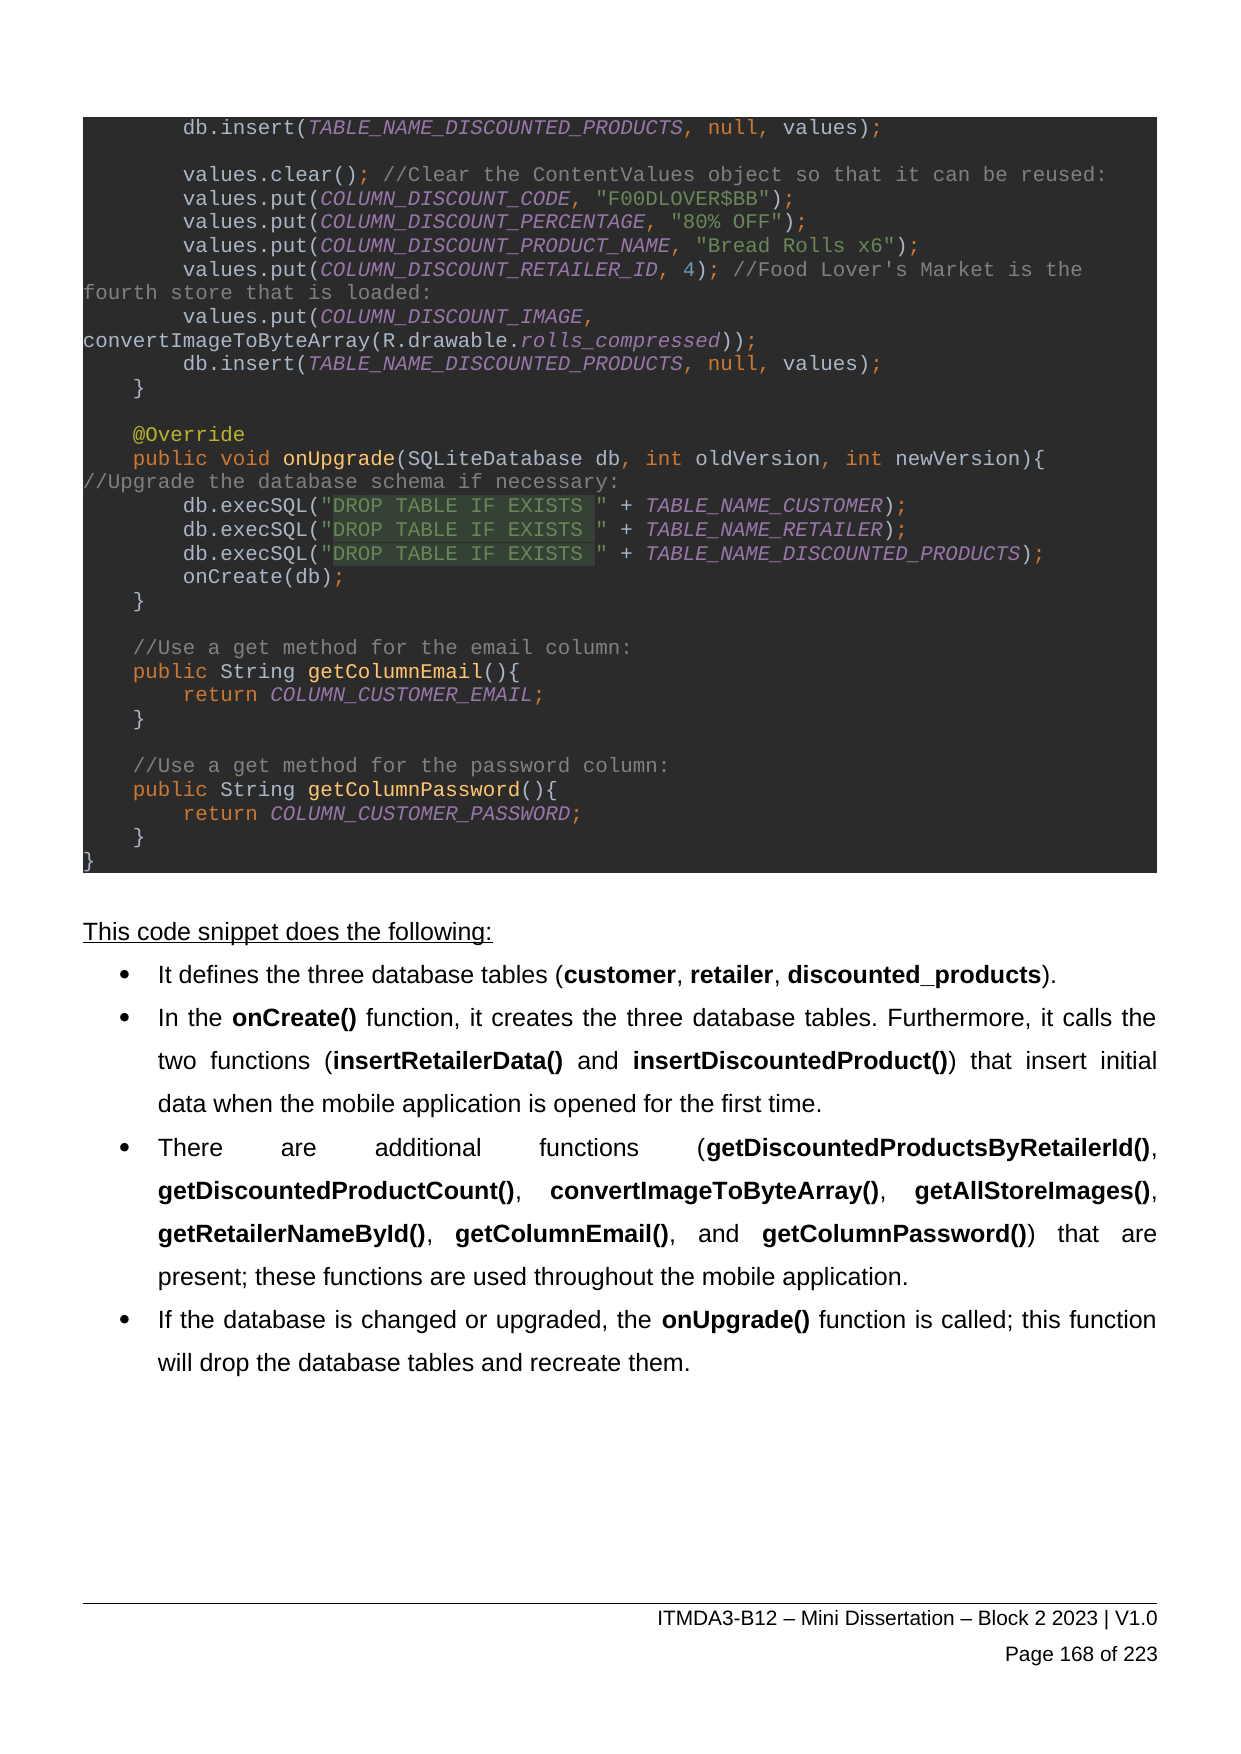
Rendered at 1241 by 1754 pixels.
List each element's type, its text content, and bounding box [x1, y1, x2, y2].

list It defines the three database tables (customer, retailer, discounted_products). [120, 960, 1157, 989]
list There are additional functions (getDiscountedProductsByRetailerId(), getDiscountedProductCount(), convertImageToByteArray(), getAllStoreImages(), getRetailerNameById(), getColumnEmail(), and getColumnPassword()) that are present; these functions are used throughout the mobile application. [120, 1132, 1157, 1291]
list In the onCreate() function, it creates the three database tables. Furthermore, it calls the two functions (insertRetailerData() and insertDiscountedProduct()) that insert initial data when the mobile application is opened for the first time. [120, 1003, 1157, 1118]
text This code snippet does the following: [83, 917, 1157, 945]
list If the database is changed or upgraded, the onUpgrade() function is called; this function will drop the database tables and recreate them. [120, 1305, 1157, 1377]
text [83, 117, 1157, 873]
